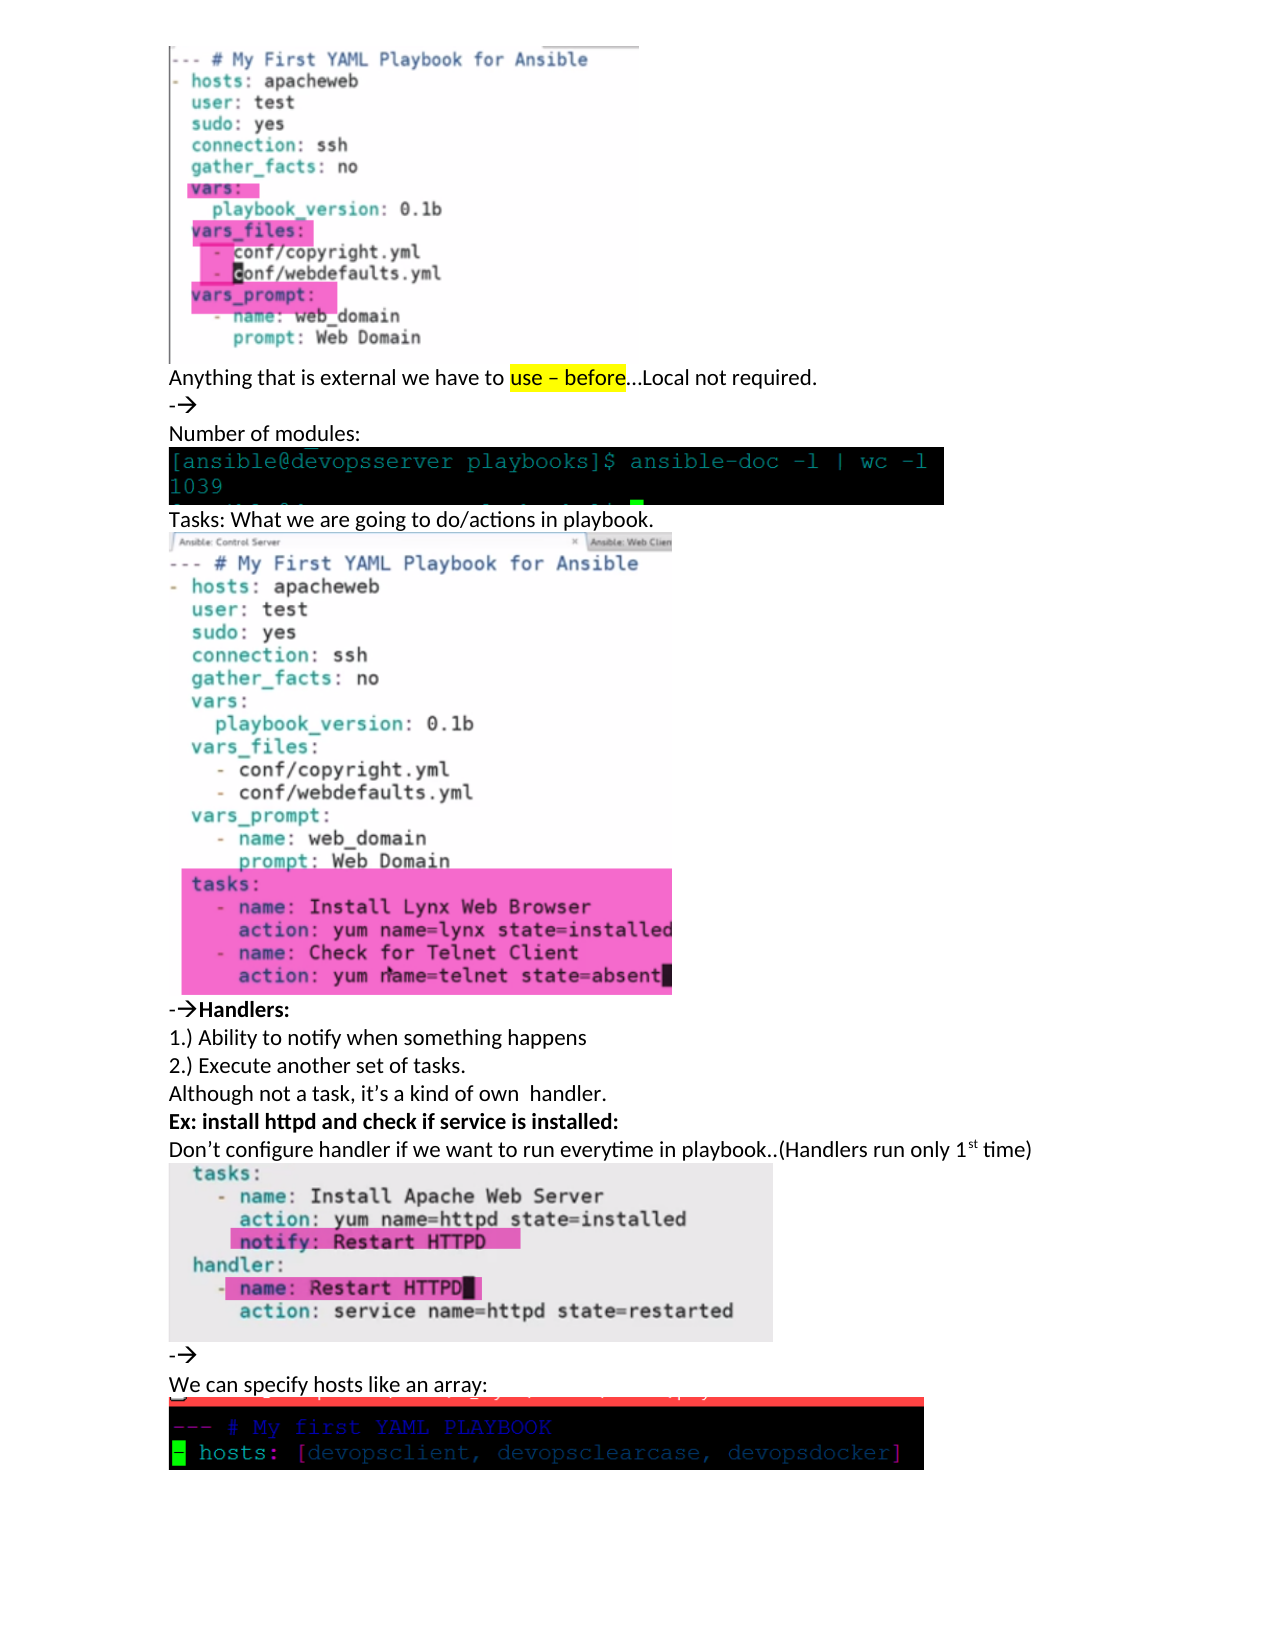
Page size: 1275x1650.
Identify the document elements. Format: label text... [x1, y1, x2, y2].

picture [168, 447, 944, 505]
list - [169, 1342, 1181, 1370]
list 1.) Ability to notify when something happens [169, 1023, 1181, 1051]
list - [169, 392, 1181, 419]
list Tasks: What we are going to do/actions in playbook. [169, 505, 1181, 533]
picture [168, 1163, 773, 1342]
picture [168, 46, 639, 364]
list -Handlers: [169, 995, 1181, 1023]
list Number of modules: [169, 419, 1181, 448]
list We can specify hosts like an array: [169, 1370, 1181, 1398]
list Although not a task, it’s a kind of own handler. [169, 1079, 1181, 1107]
list Anything that is external we have to use – before…Local not required. [626, 363, 1181, 392]
list Ex: install httpd and check if service is installed: [169, 1107, 1181, 1136]
list 2.) Execute another set of tasks. [169, 1051, 1181, 1079]
picture [168, 1397, 924, 1470]
list Anything that is external we have to use – before…Local not required. [169, 364, 510, 392]
picture [168, 532, 672, 996]
